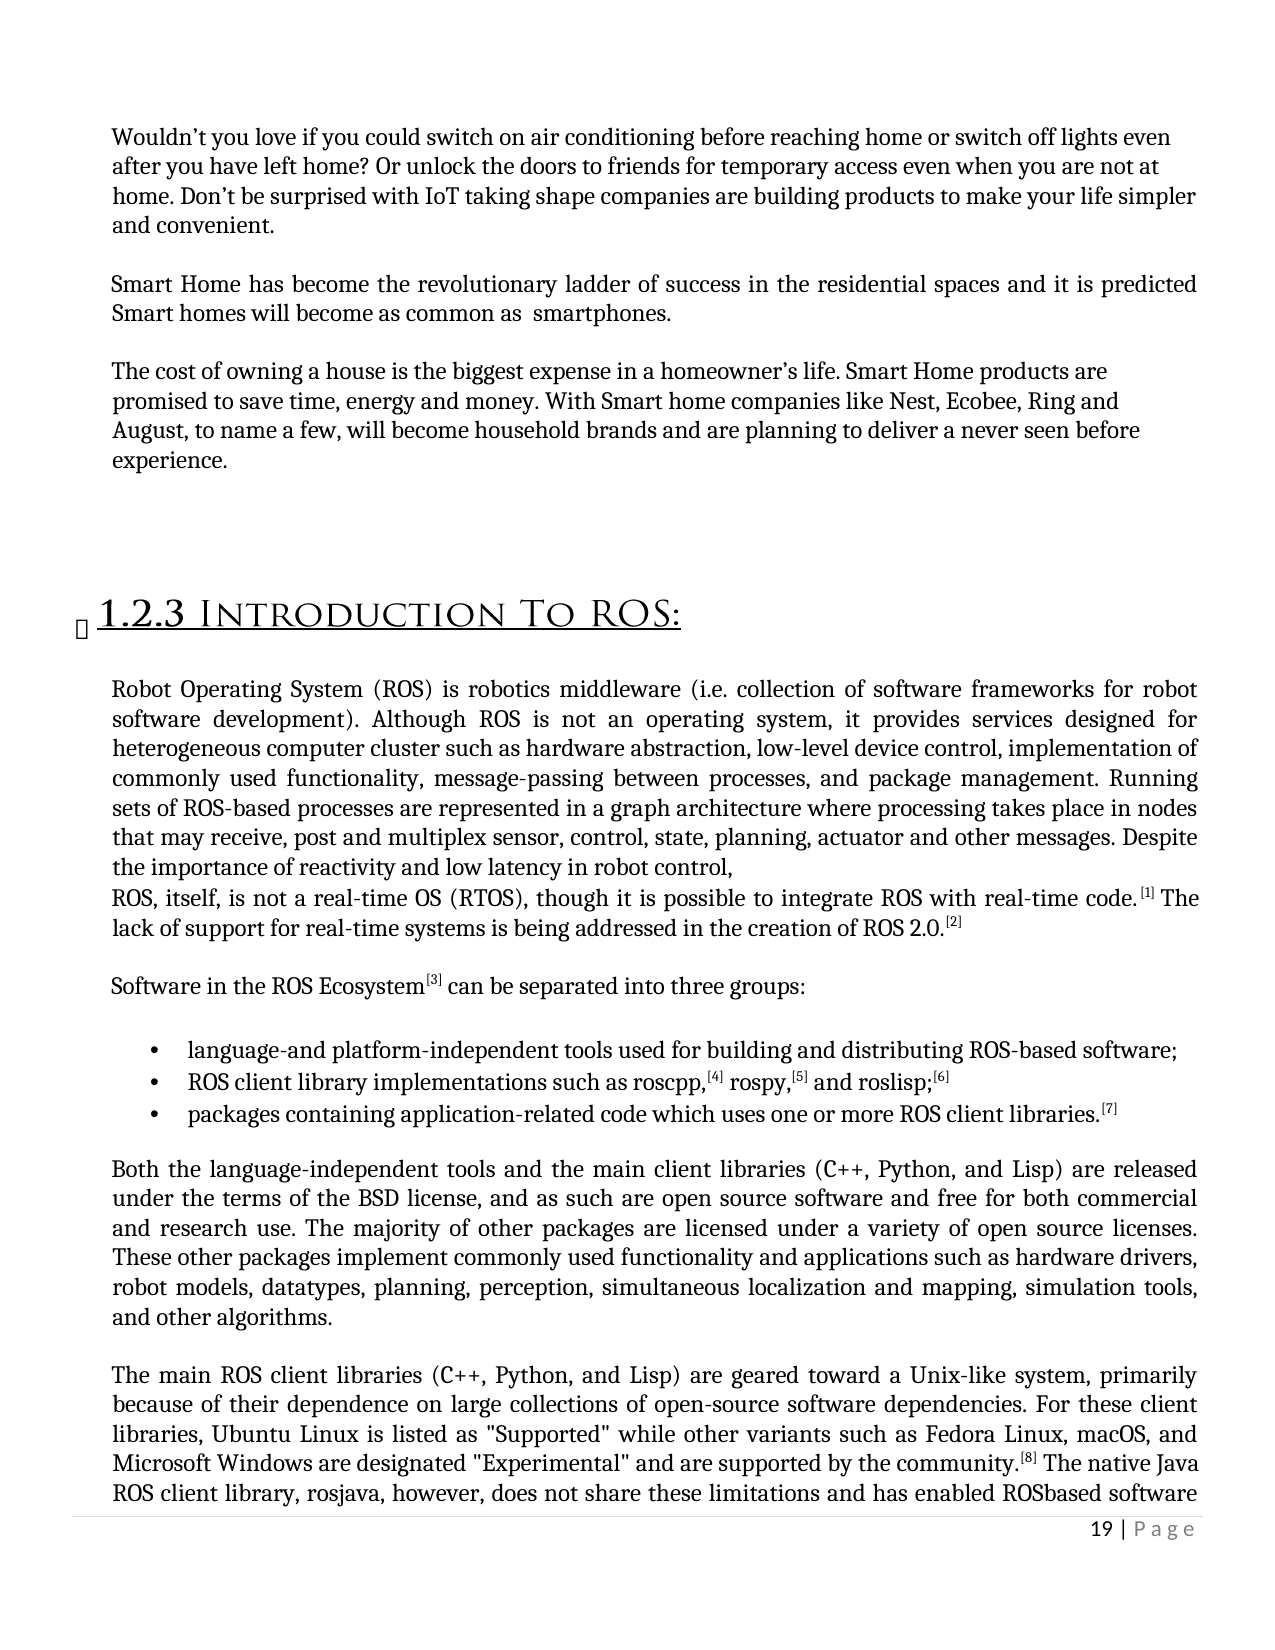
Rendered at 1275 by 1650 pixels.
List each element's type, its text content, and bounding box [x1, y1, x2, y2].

text Wouldn’t you love if you could switch on air conditioning before reaching home or switch off lights even after you have left home? Or unlock the doors to friends for temporary access even when you are not at home. Don’t be surprised with IoT taking shape companies are building products to make your life simpler and convenient. [111, 123, 1200, 240]
list packages containing application-related code which uses one or more ROS client libraries.[7] [150, 1099, 1199, 1129]
text Robot Operating System (ROS) is robotics middleware (i.e. collection of software frameworks for robot software development). Although ROS is not an operating system, it provides services designed for heterogeneous computer cluster such as hardware abstraction, low-level device control, implementation of commonly used functionality, message-passing between processes, and package management. Running sets of ROS-based processes are represented in a graph architecture where processing takes place in nodes that may receive, post and multiplex sensor, control, state, planning, actuator and other messages. Despite the importance of reactivity and low latency in robot control, [111, 675, 1199, 881]
list ROS client library implementations such as roscpp,[4] rospy,[5] and roslisp;[6] [150, 1067, 1199, 1097]
list language-and platform-independent tools used for building and distributing ROS-based software; [150, 1035, 1199, 1065]
text Software in the ROS Ecosystem[3] can be separated into three groups: [111, 972, 1199, 1000]
text ROS, itself, is not a real-time OS (RTOS), though it is possible to integrate ROS with real-time code.[1] The lack of support for real-time systems is being addressed in the creation of ROS 2.0.[2] [111, 884, 1199, 942]
text Smart Home has become the revolutionary ladder of success in the residential spaces and it is predicted Smart homes will become as common as smartphones. [111, 269, 1199, 328]
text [111, 1361, 1199, 1508]
picture [97, 591, 697, 635]
text The cost of owning a house is the biggest expense in a homeowner’s life. Smart Home products are promised to save time, energy and money. With Smart home companies like Nest, Ecobee, Ring and August, to name a few, will become household brands and are planning to deliver a never seen before experience. [111, 357, 1200, 475]
text Both the language-independent tools and the main client libraries (C++, Python, and Lisp) are released under the terms of the BSD license, and as such are open source software and free for both commercial and research use. The majority of other packages are licensed under a variety of open source licenses. These other packages implement commonly used functionality and applications such as hardware drivers, robot models, datatypes, planning, perception, simultaneous localization and mapping, simulation tools, and other algorithms. [111, 1154, 1199, 1331]
